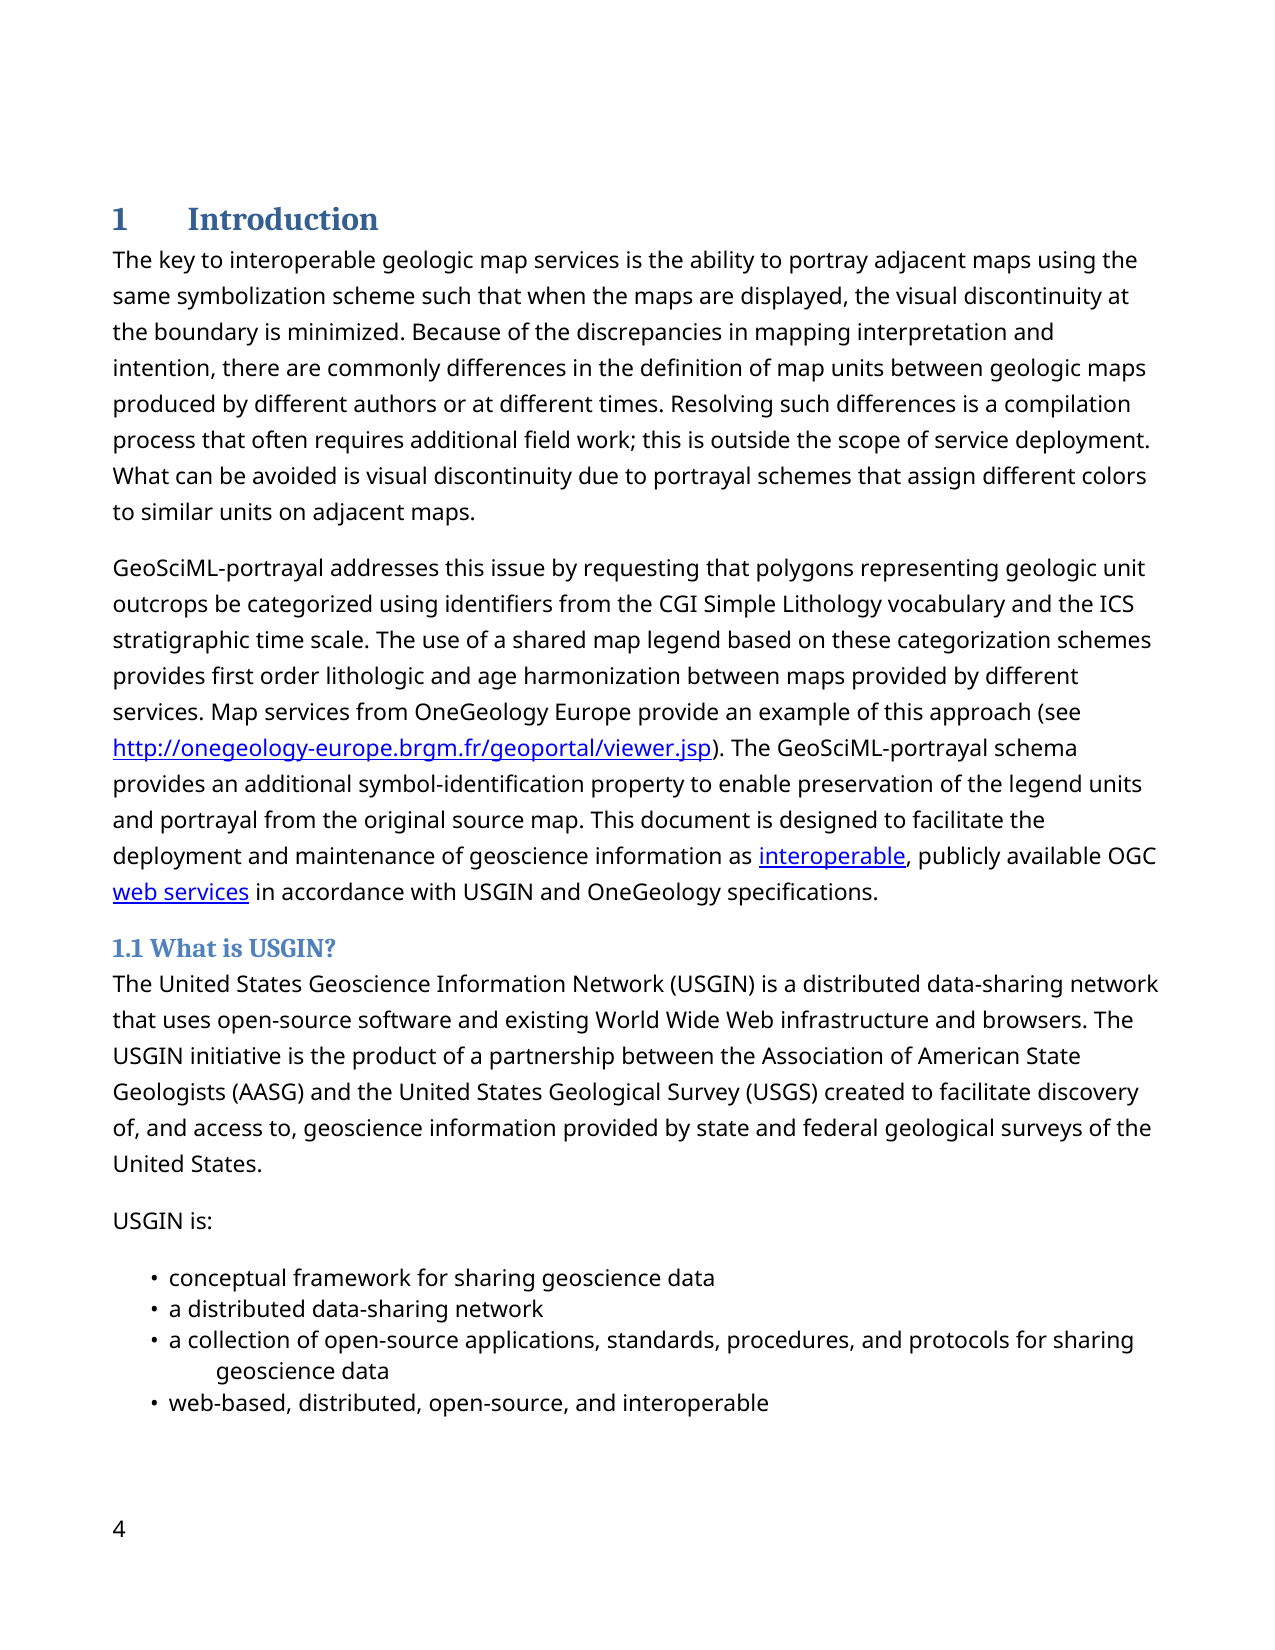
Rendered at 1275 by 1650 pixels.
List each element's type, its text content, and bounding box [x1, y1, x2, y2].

text USGIN is: [112, 1205, 1162, 1236]
subtitle 1 Introduction [112, 200, 1162, 238]
text The United States Geoscience Information Network (USGIN) is a distributed data-sharing network that uses open-source software and existing World Wide Web infrastructure and browsers. The USGIN initiative is the product of a partnership between the Association of American State Geologists (AASG) and the United States Geological Survey (USGS) created to facilitate discovery of, and access to, geoscience information provided by state and federal geological surveys of the United States. [112, 968, 1162, 1179]
text • conceptual framework for sharing geoscience data [150, 1262, 1162, 1293]
subtitle What is USGIN? [112, 933, 1162, 964]
text • a distributed data-sharing network [150, 1293, 1162, 1324]
text • a collection of open-source applications, standards, procedures, and protocols for sharing geoscience data [150, 1324, 1162, 1387]
text The key to interoperable geologic map services is the ability to portray adjacent maps using the same symbolization scheme such that when the maps are displayed, the visual discontinuity at the boundary is minimized. Because of the discrepancies in mapping interpretation and intention, there are commonly differences in the definition of map units between geologic maps produced by different authors or at different times. Resolving such differences is a compilation process that often requires additional field work; this is outside the scope of service deployment. What can be avoided is visual discontinuity due to portrayal schemes that assign different colors to similar units on adjacent maps. [112, 244, 1162, 527]
text GeoSciML-portrayal addresses this issue by requesting that polygons representing geologic unit outcrops be categorized using identifiers from the CGI Simple Lithology vocabulary and the ICS stratigraphic time scale. The use of a shared map legend based on these categorization schemes provides first order lithologic and age harmonization between maps provided by different services. Map services from OneGeology Europe provide an example of this approach (see http://onegeology-europe.brgm.fr/geoportal/viewer.jsp). The GeoSciML-portrayal schema provides an additional symbol-identification property to enable preservation of the legend units and portrayal from the original source map. This document is designed to facilitate the deployment and maintenance of geoscience information as interoperable, publicly available OGC web services in accordance with USGIN and OneGeology specifications. [112, 552, 1162, 907]
text • web-based, distributed, open-source, and interoperable [150, 1387, 1162, 1418]
